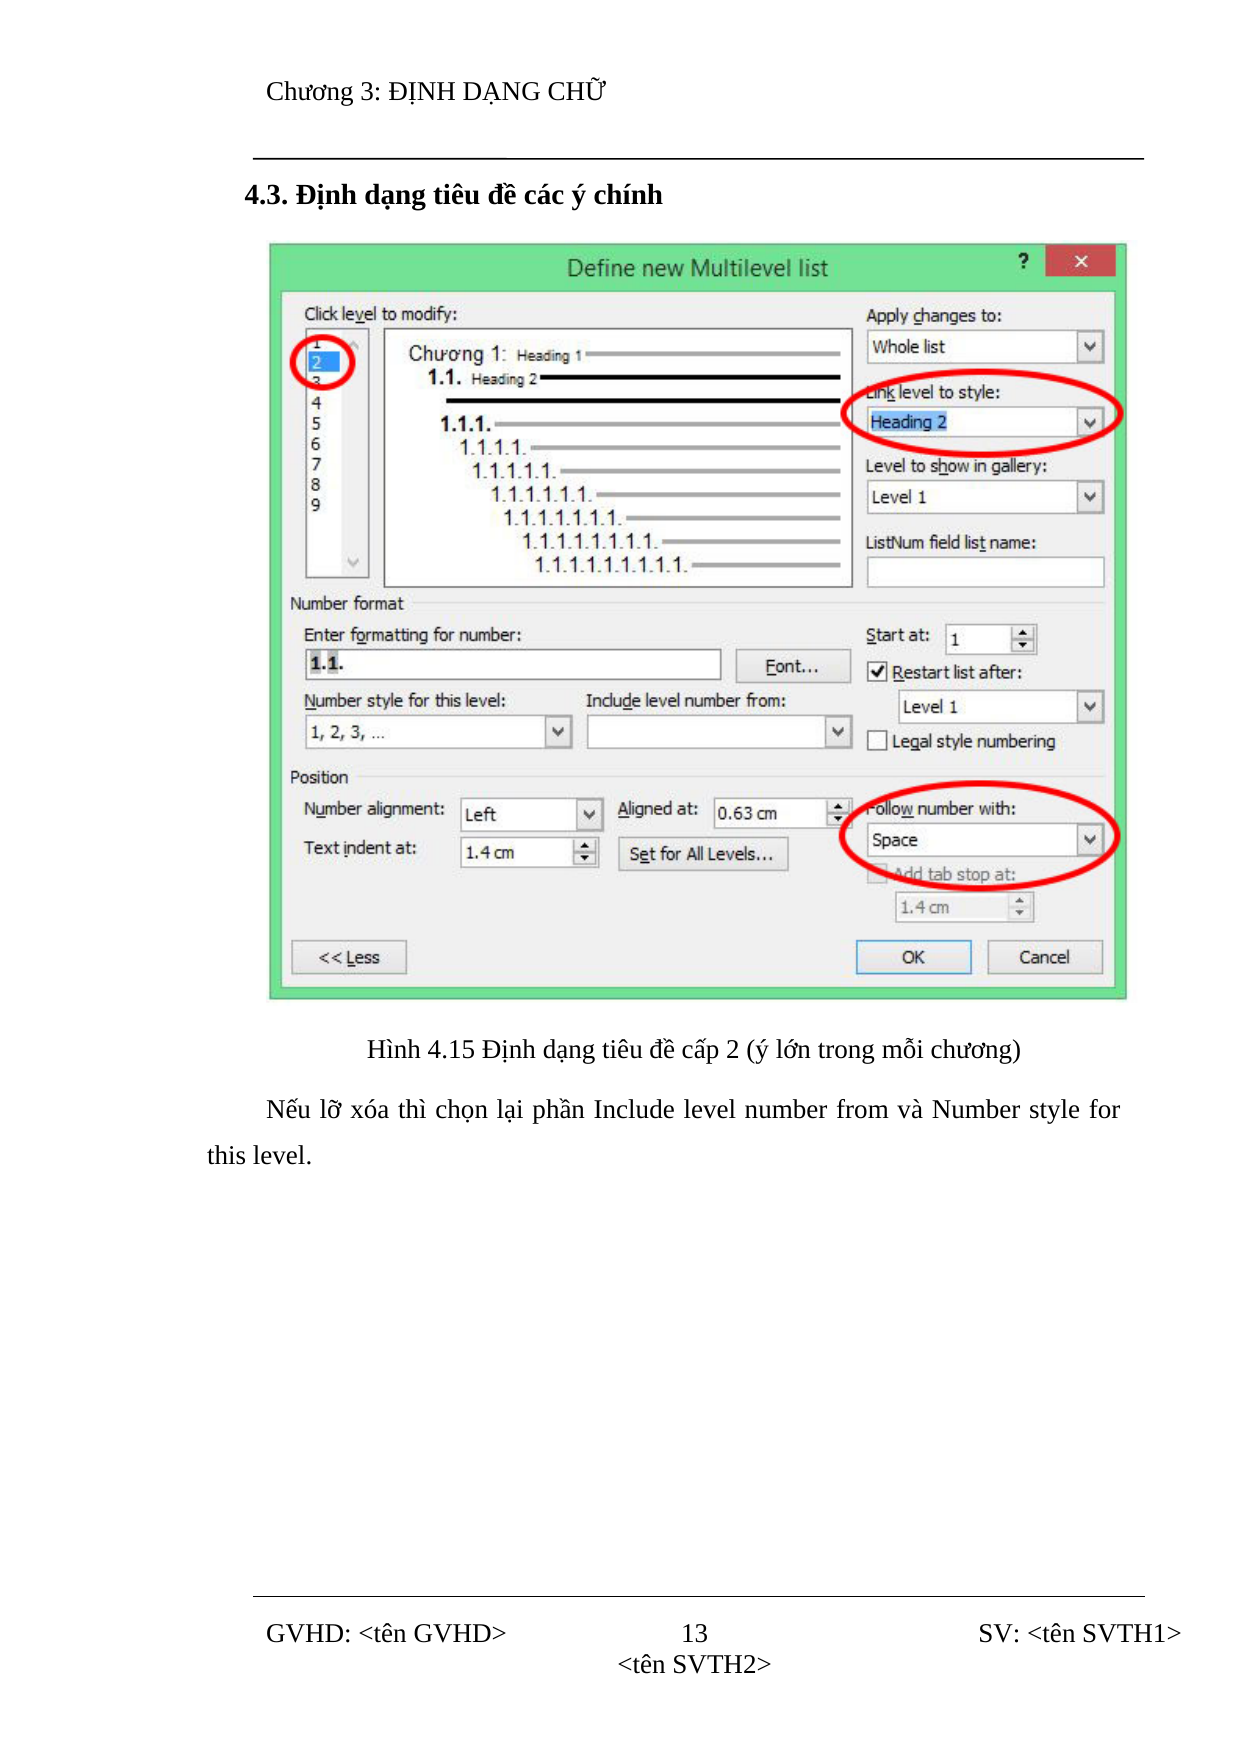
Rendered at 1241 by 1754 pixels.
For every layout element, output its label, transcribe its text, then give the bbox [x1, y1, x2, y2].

subtitle Định dạng tiêu đề các ý chính [244, 177, 1122, 211]
text Nếu lỡ xóa thì chọn lại phần Include level number from và Number style for this level. [207, 1093, 1122, 1171]
picture [265, 240, 1138, 1006]
